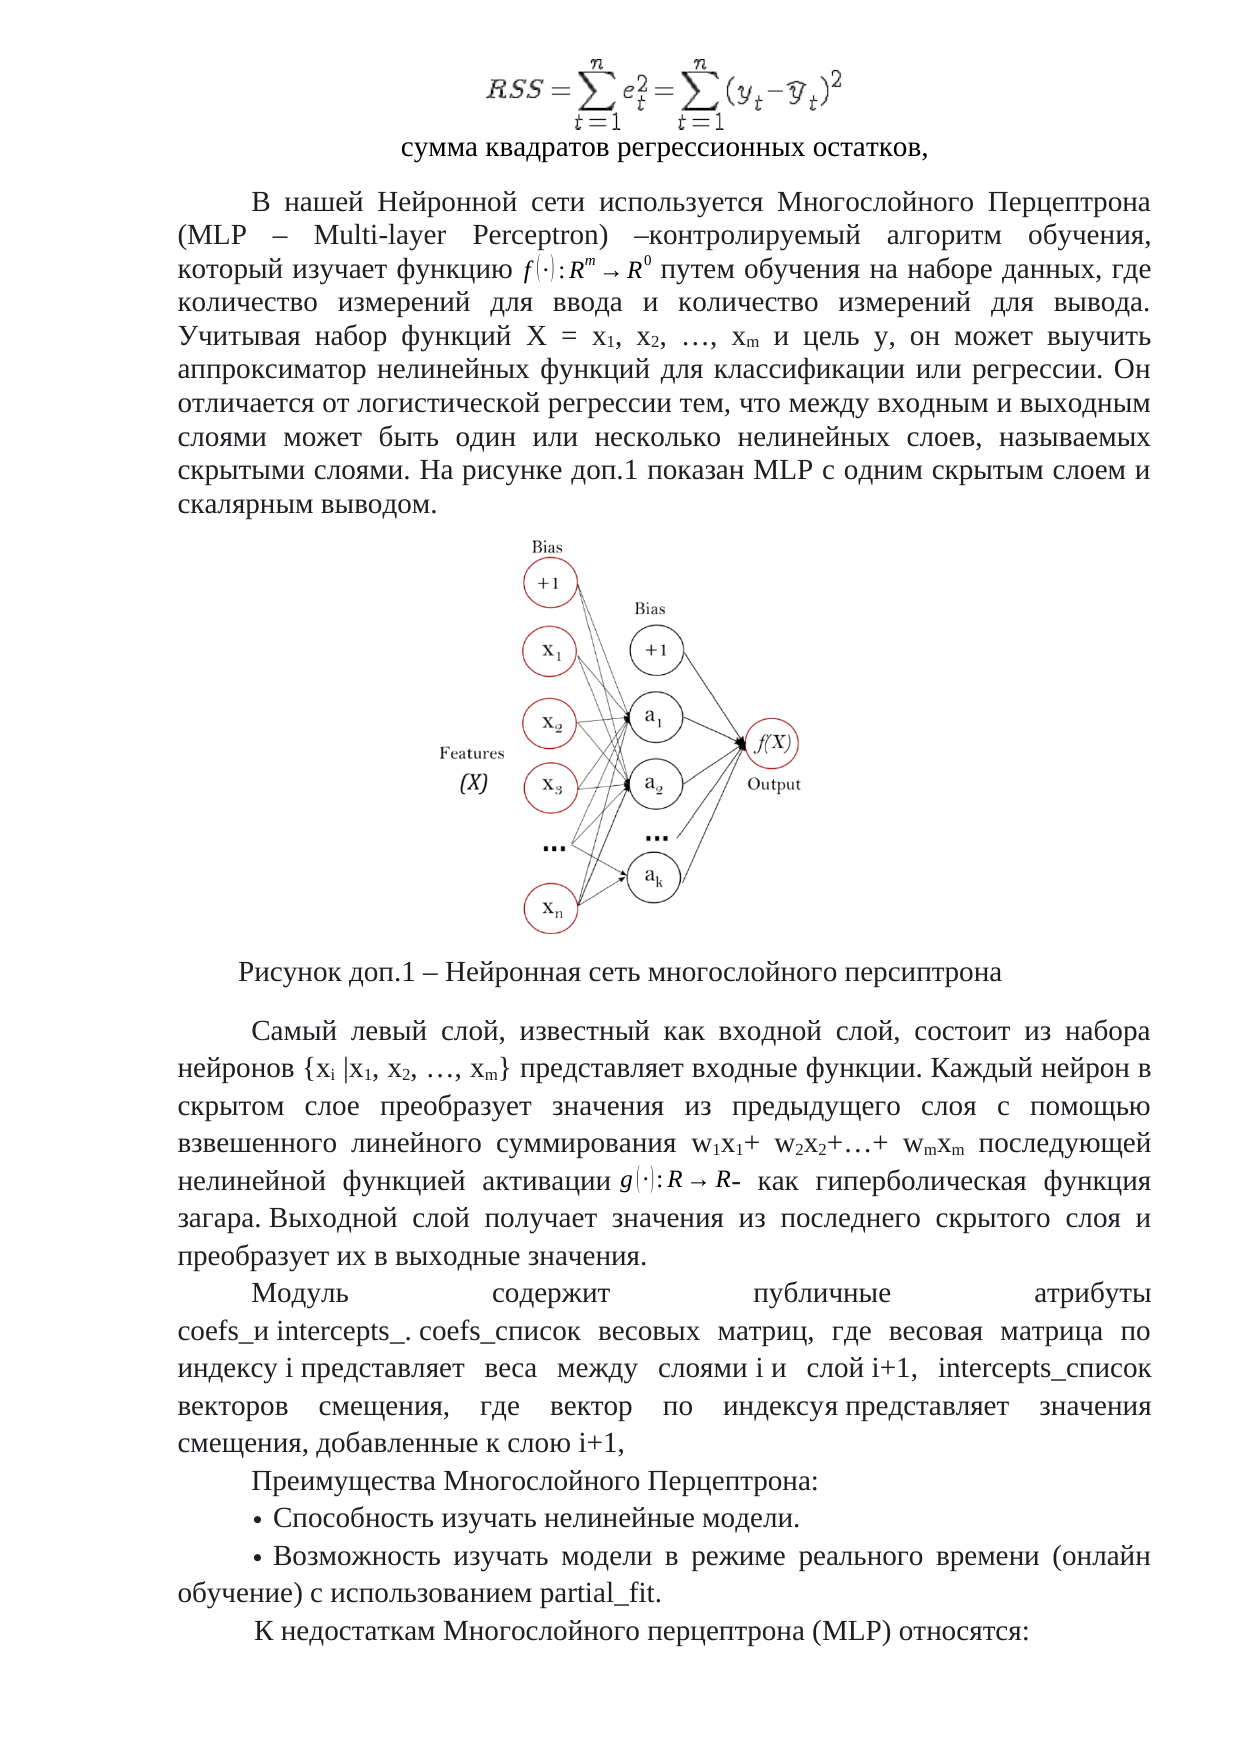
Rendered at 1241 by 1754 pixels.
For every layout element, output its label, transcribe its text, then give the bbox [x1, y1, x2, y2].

text К недостаткам Многослойного перцептрона (MLP) относятся: [177, 1609, 1152, 1646]
text Самый левый слой, известный как входной слой, состоит из набора нейронов {xi |x1, x2, …, xm} представляет входные функции. Каждый нейрон в скрытом слое преобразует значения из предыдущего слоя с помощью взвешенного линейного суммирования w1x1+ w2x2+…+ wmxm последующей нелинейной функцией активации - как гиперболическая функция загара. Выходной слой получает значения из последнего скрытого слоя и преобразует их в выходные значения. [177, 1009, 1152, 1271]
picture [483, 59, 846, 130]
picture [439, 540, 801, 934]
text сумма квадратов регрессионных остатков, [846, 129, 1152, 163]
list Способность изучать нелинейные модели. [177, 1496, 1152, 1534]
text сумма квадратов регрессионных остатков, [177, 129, 483, 163]
text Преимущества Многослойного Перцептрона: [177, 1459, 1152, 1496]
text В нашей Нейронной сети используется Многослойного Перцептрона (MLP – Multi-layer Perceptron) –контролируемый алгоритм обучения, который изучает функцию путем обучения на наборе данных, где количество измерений для ввода и количество измерений для вывода. Учитывая набор функций X = x1, x2, …, xm и цель y, он может выучить аппроксиматор нелинейных функций для классификации или регрессии. Он отличается от логистической регрессии тем, что между входным и выходным слоями может быть один или несколько нелинейных слоев, называемых скрытыми слоями. На рисунке доп.1 показан MLP с одним скрытым слоем и скалярным выводом. [177, 184, 1152, 519]
text Рисунок доп.1 – Нейронная сеть многослойного персиптрона [0, 954, 1240, 988]
list Возможность изучать модели в режиме реального времени (онлайн обучение) с использованием partial_fit. [177, 1534, 1152, 1609]
text Модуль содержит публичные атрибуты coefs_и intercepts_. coefs_список весовых матриц, где весовая матрица по индексу i представляет веса между слоями i и слой i+1, intercepts_список векторов смещения, где вектор по индексуя представляет значения смещения, добавленные к слою i+1, [177, 1271, 1152, 1459]
